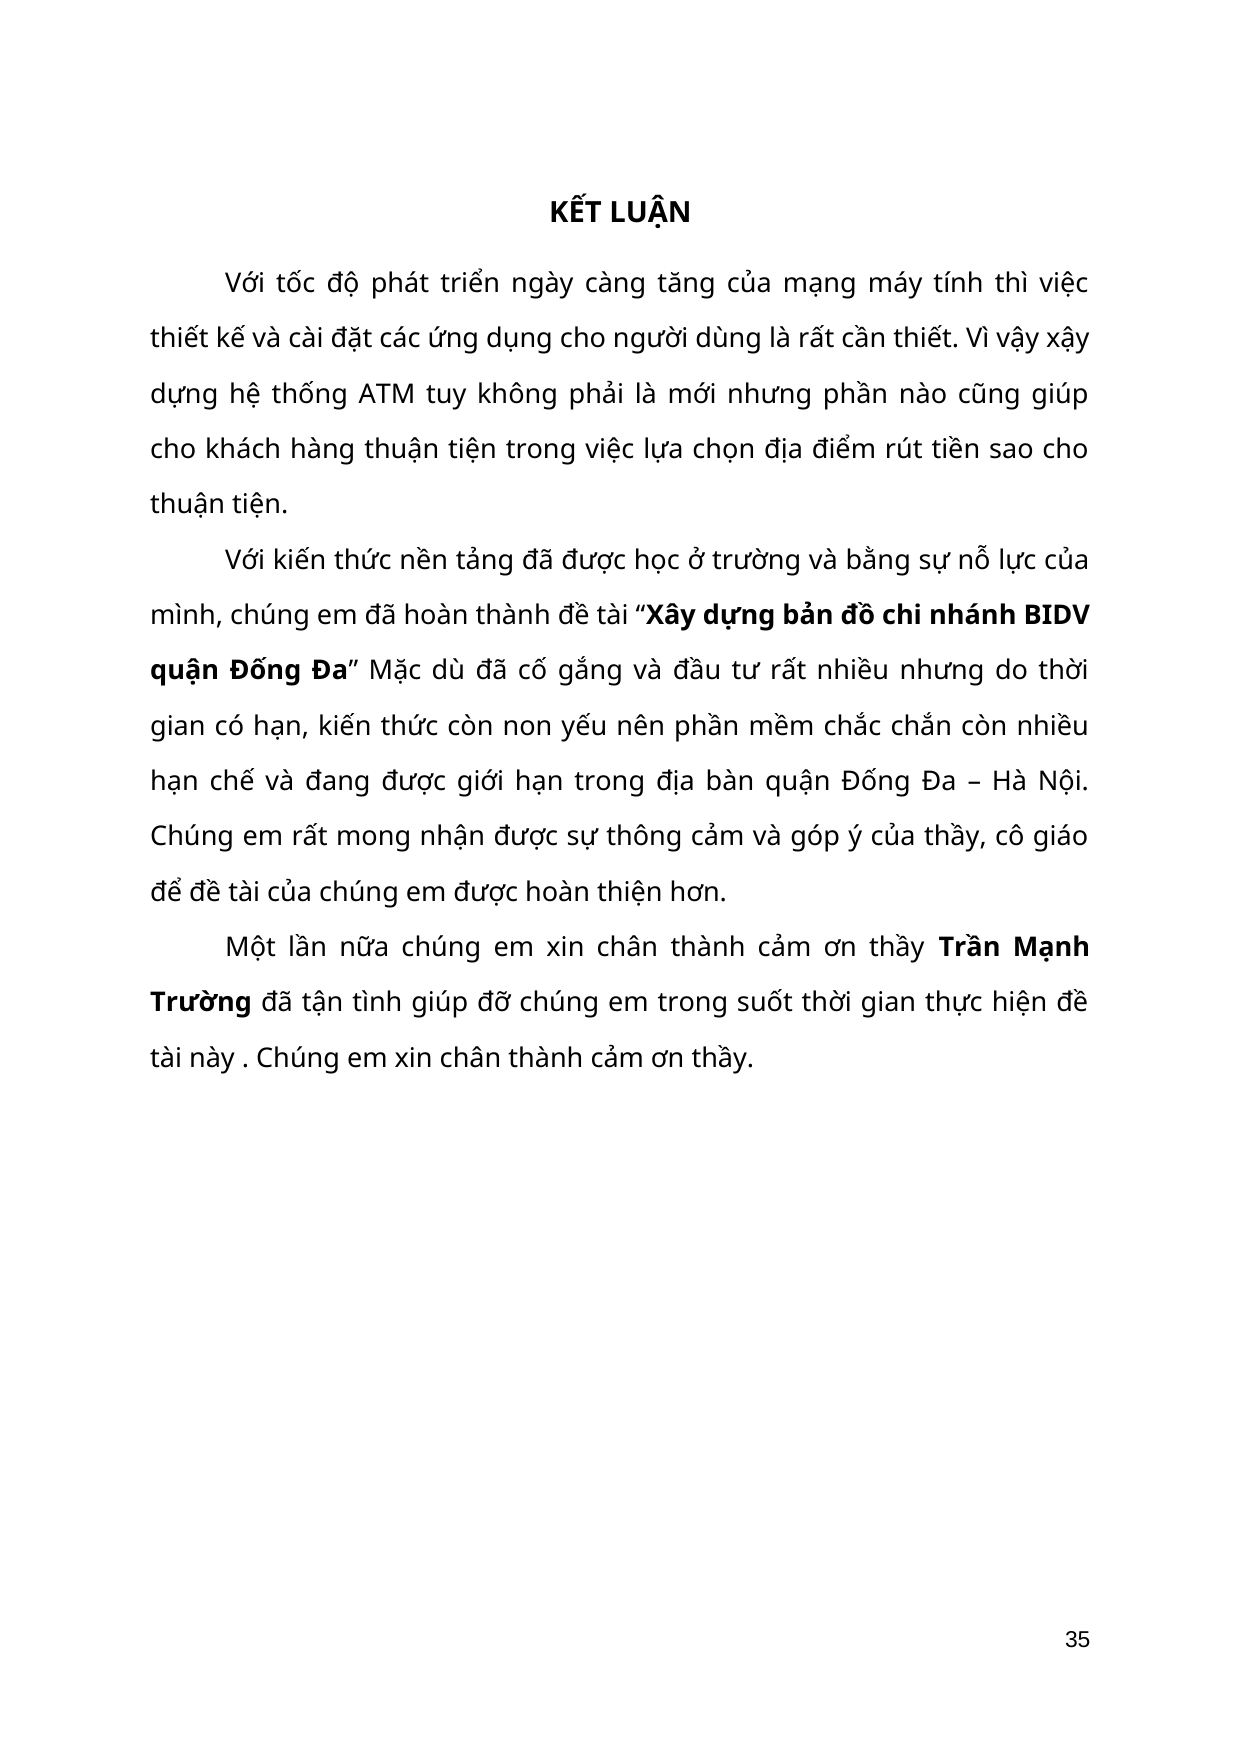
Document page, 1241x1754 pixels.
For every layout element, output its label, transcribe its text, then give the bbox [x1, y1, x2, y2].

text Một lần nữa chúng em xin chân thành cảm ơn thầy Trần Mạnh Trường đã tận tình giúp đỡ chúng em trong suốt thời gian thực hiện đề tài này . Chúng em xin chân thành cảm ơn thầy. [150, 927, 1090, 1075]
text Với tốc độ phát triển ngày càng tăng của mạng máy tính thì việc thiết kế và cài đặt các ứng dụng cho người dùng là rất cần thiết. Vì vậy xậy dựng hệ thống ATM tuy không phải là mới nhưng phần nào cũng giúp cho khách hàng thuận tiện trong việc lựa chọn địa điểm rút tiền sao cho thuận tiện. [150, 264, 1090, 522]
subtitle KẾT LUẬN [150, 192, 1090, 231]
text Với kiến thức nền tảng đã được học ở trường và bằng sự nỗ lực của mình, chúng em đã hoàn thành đề tài “Xây dựng bản đồ chi nhánh BIDV quận Đống Đa” Mặc dù đã cố gắng và đầu tư rất nhiều nhưng do thời gian có hạn, kiến thức còn non yếu nên phần mềm chắc chắn còn nhiều hạn chế và đang được giới hạn trong địa bàn quận Đống Đa – Hà Nội. Chúng em rất mong nhận được sự thông cảm và góp ý của thầy, cô giáo để đề tài của chúng em được hoàn thiện hơn. [150, 540, 1090, 909]
